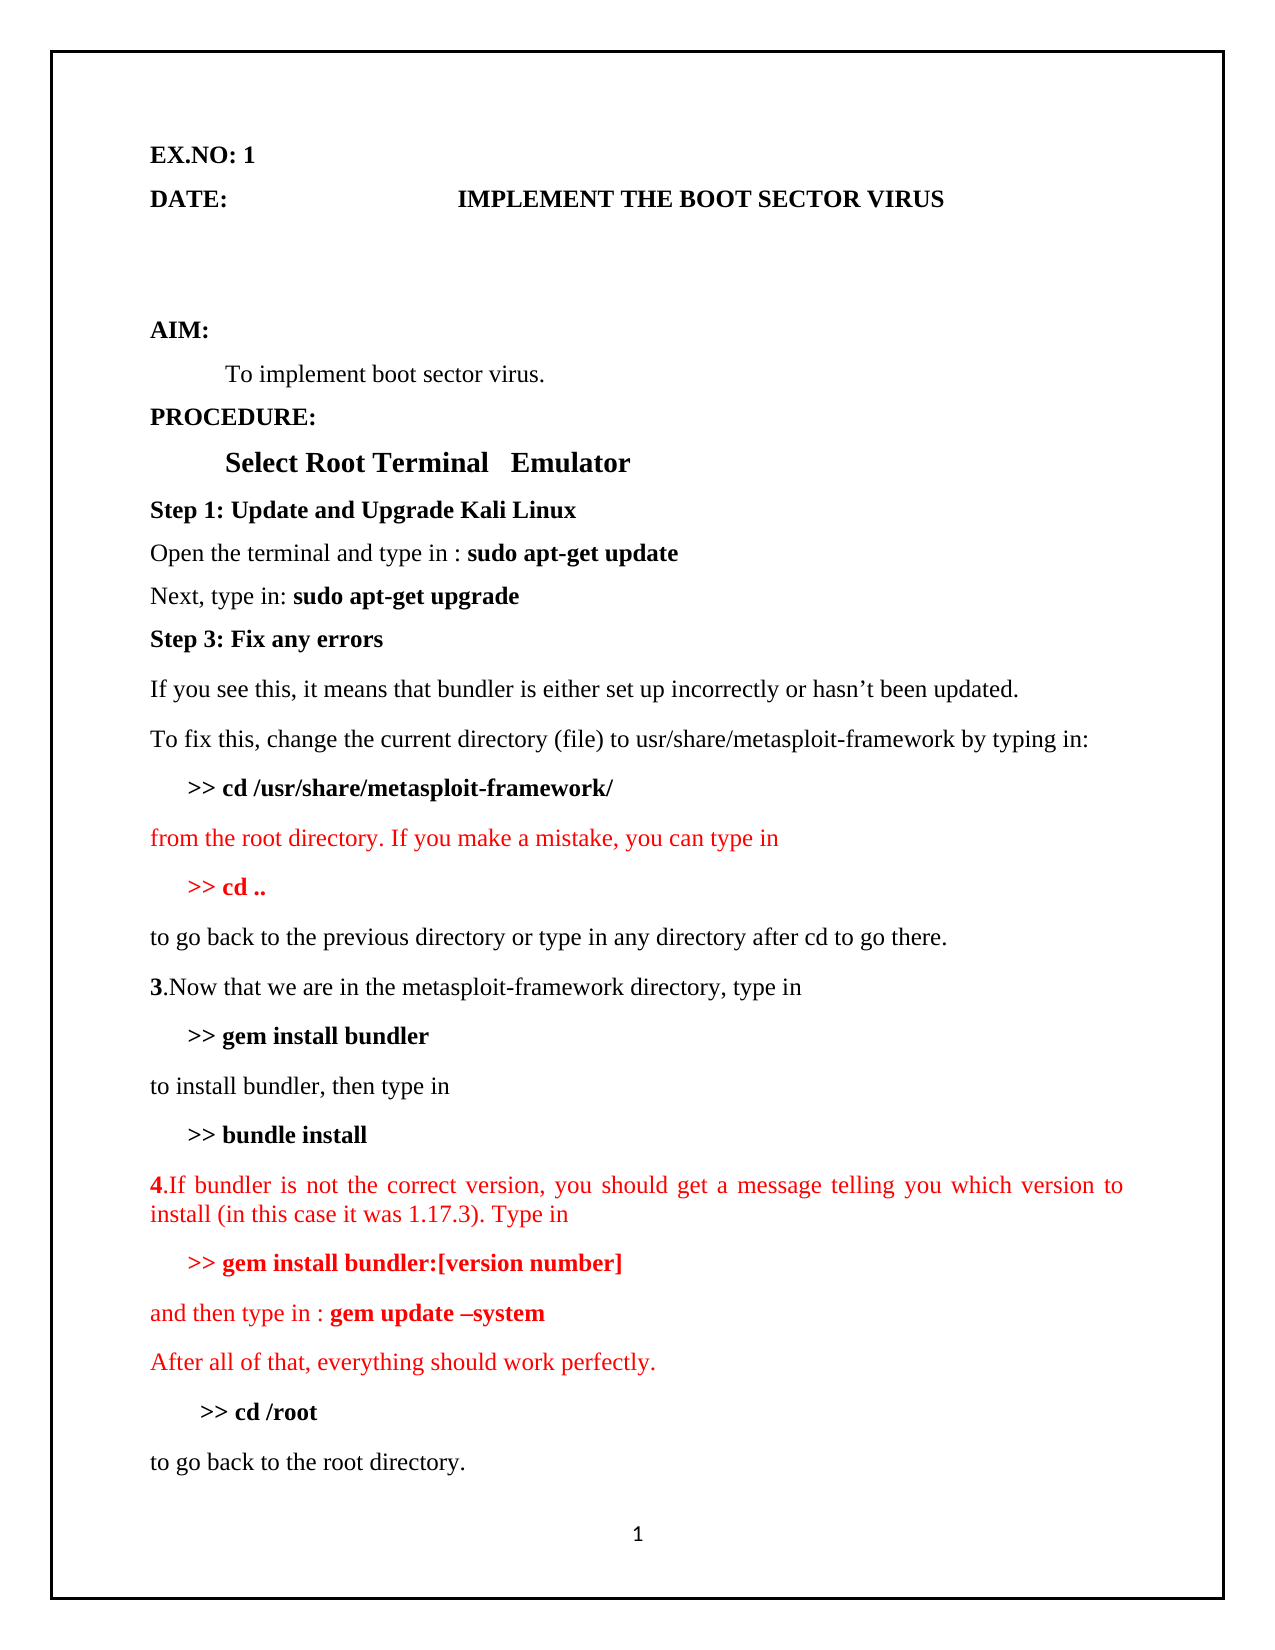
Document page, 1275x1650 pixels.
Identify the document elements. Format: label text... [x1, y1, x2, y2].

text To fix this, change the current directory (file) to usr/share/metasploit-framework by typing in: [150, 724, 1125, 752]
text DATE: IMPLEMENT THE BOOT SECTOR VIRUS [150, 184, 1125, 212]
text PROCEDURE: [150, 402, 1125, 431]
text Step 3: Fix any errors [150, 624, 1125, 653]
text Select Root Terminal Emulator [150, 445, 1125, 478]
text >> gem install bundler:[version number] [150, 1248, 1125, 1277]
text EX.NO: 1 [150, 141, 1125, 169]
text >> bundle install [150, 1120, 1125, 1149]
text and then type in : gem update –system [150, 1298, 1125, 1327]
text to go back to the previous directory or type in any directory after cd to go there. [150, 922, 1125, 951]
text 4.If bundler is not the correct version, you should get a message telling you which version to install (in this case it was 1.17.3). Type in [150, 1170, 1125, 1227]
text from the root directory. If you make a mistake, you can type in [150, 823, 1125, 852]
text Step 1: Update and Upgrade Kali Linux [150, 495, 1125, 524]
text If you see this, it means that bundler is either set up incorrectly or hasn’t been updated. [150, 674, 1125, 703]
text >> cd /usr/share/metasploit-framework/ [150, 773, 1125, 802]
text Next, type in: sudo apt-get upgrade [150, 581, 1125, 610]
text to install bundler, then type in [150, 1071, 1125, 1099]
text to go back to the root directory. [150, 1447, 1125, 1475]
text 3.Now that we are in the metasploit-framework directory, type in [150, 972, 1125, 1000]
text AIM: [150, 316, 1125, 344]
text >> cd .. [150, 872, 1125, 901]
text >> gem install bundler [150, 1021, 1125, 1050]
text Open the terminal and type in : sudo apt-get update [150, 538, 1125, 567]
text After all of that, everything should work perfectly. [150, 1347, 1125, 1376]
text >> cd /root [150, 1397, 1125, 1426]
text To implement boot sector virus. [150, 359, 1125, 387]
